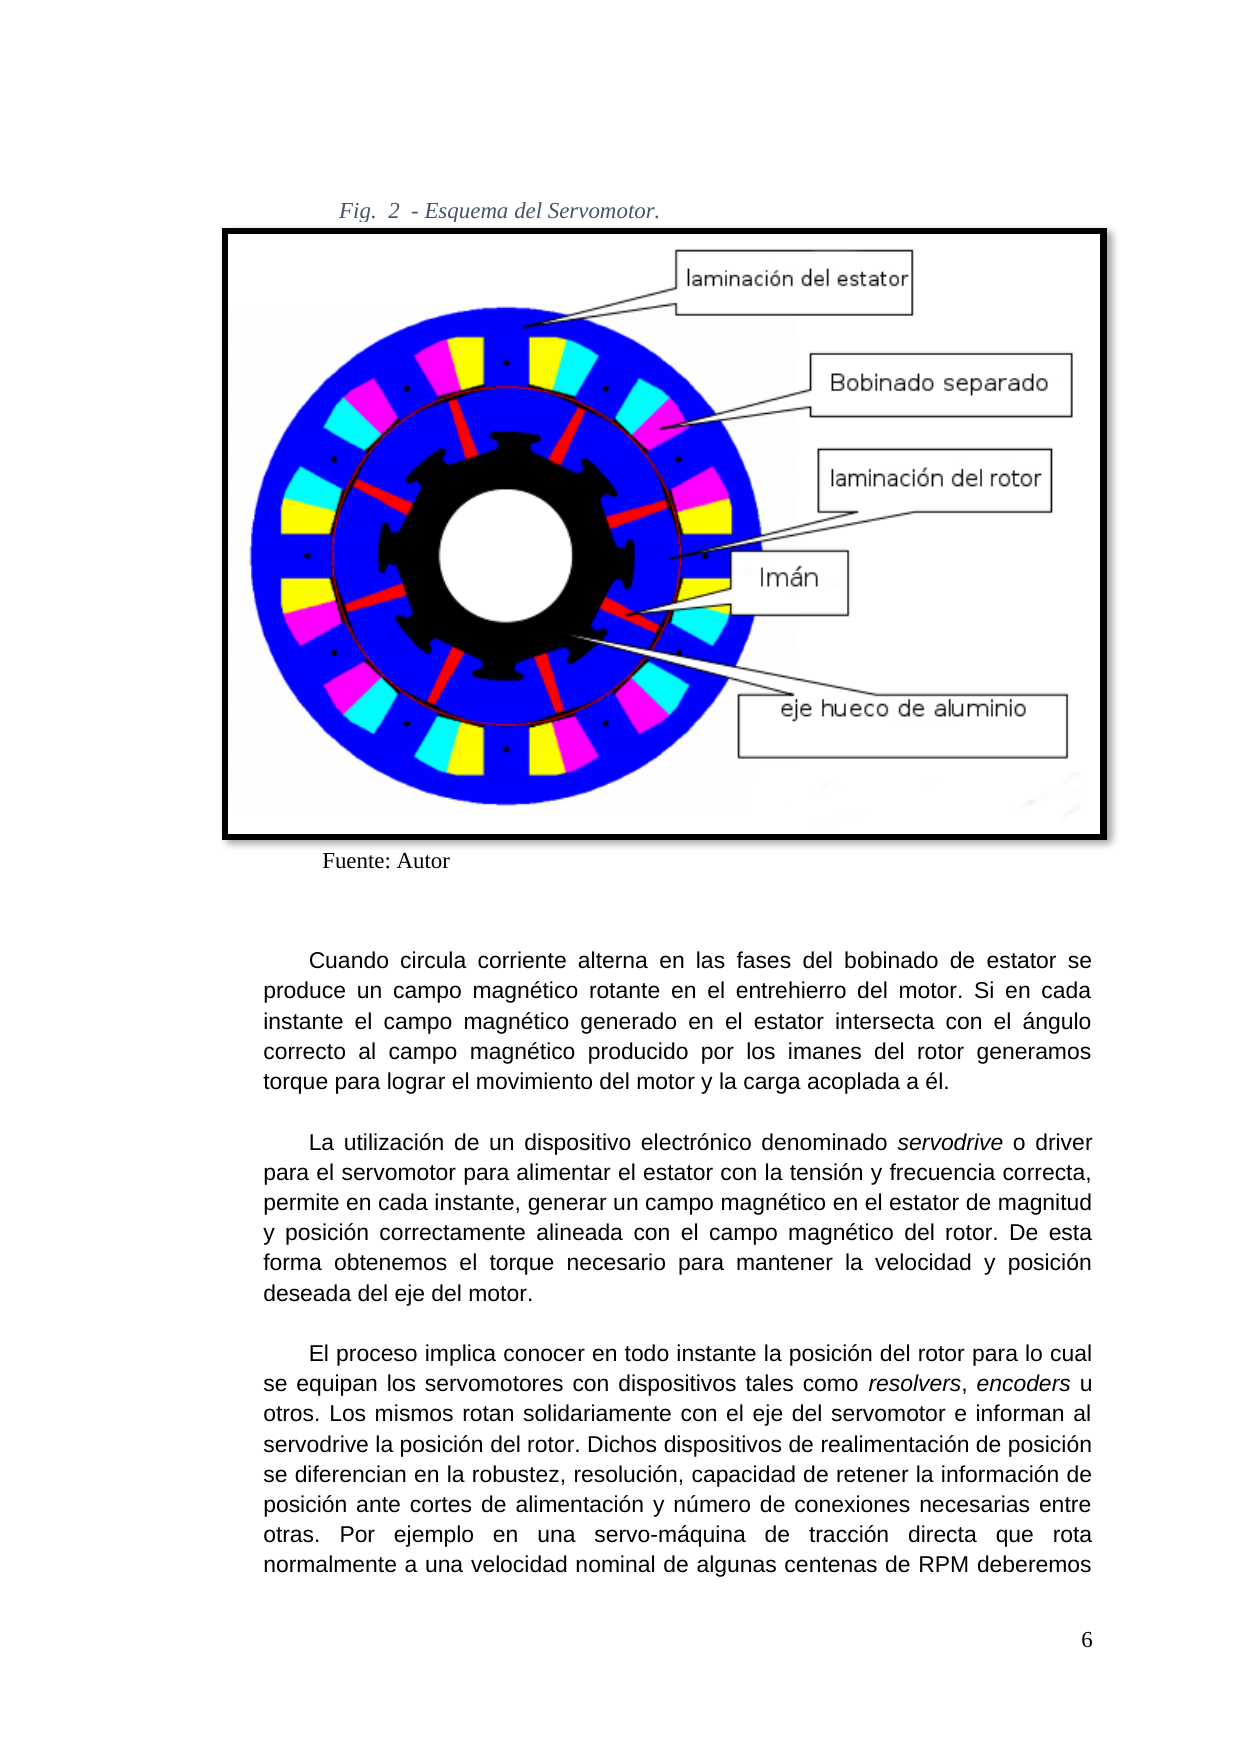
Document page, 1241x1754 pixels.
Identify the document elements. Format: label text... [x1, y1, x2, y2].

picture [228, 234, 1100, 834]
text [263, 1340, 1092, 1578]
text La utilización de un dispositivo electrónico denominado servodrive o driver para el servomotor para alimentar el estator con la tensión y frecuencia correcta, permite en cada instante, generar un campo magnético en el estator de magnitud y posición correctamente alineada con el campo magnético del rotor. De esta forma obtenemos el torque necesario para mantener la velocidad y posición deseada del eje del motor. [263, 1128, 1092, 1306]
text Cuando circula corriente alterna en las fases del bobinado de estator se produce un campo magnético rotante en el entrehierro del motor. Si en cada instante el campo magnético generado en el estator intersecta con el ángulo correcto al campo magnético producido por los imanes del rotor generamos torque para lograr el movimiento del motor y la carga acoplada a él. [263, 947, 1092, 1094]
